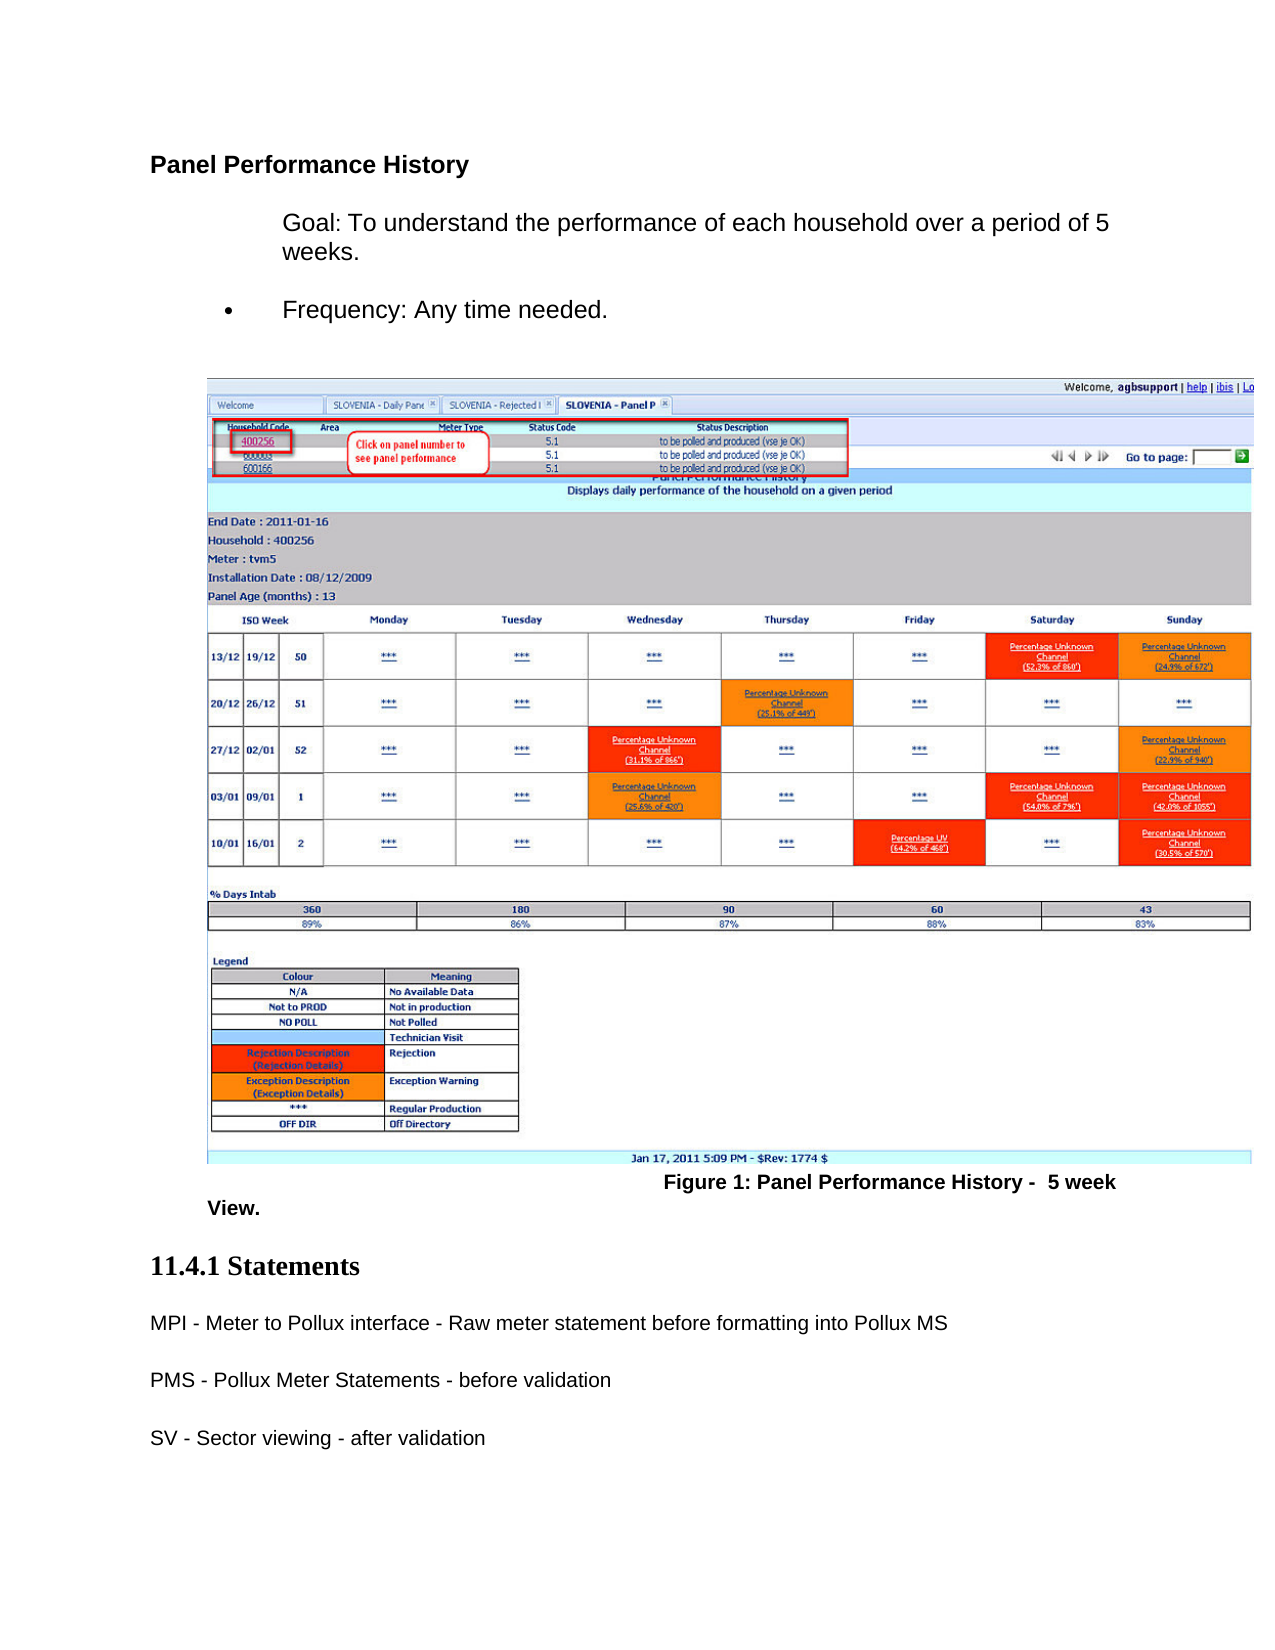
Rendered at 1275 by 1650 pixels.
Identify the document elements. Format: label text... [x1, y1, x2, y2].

text SV - Sector viewing - after validation [150, 1422, 1125, 1450]
picture [207, 378, 1254, 1164]
text Goal: To understand the performance of each household over a period of 5 weeks. [282, 208, 1125, 265]
text MPI - Meter to Pollux interface - Raw meter statement before formatting into Pollux MS [150, 1311, 1125, 1334]
text PMS - Pollux Meter Statements - before validation [150, 1364, 1125, 1392]
text 11.4.1 Statements [150, 1249, 1125, 1281]
list Frequency: Any time needed. [225, 294, 1125, 323]
text Figure 1: Panel Performance History - 5 week View. [150, 1169, 1125, 1220]
text Panel Performance History [150, 150, 1125, 179]
